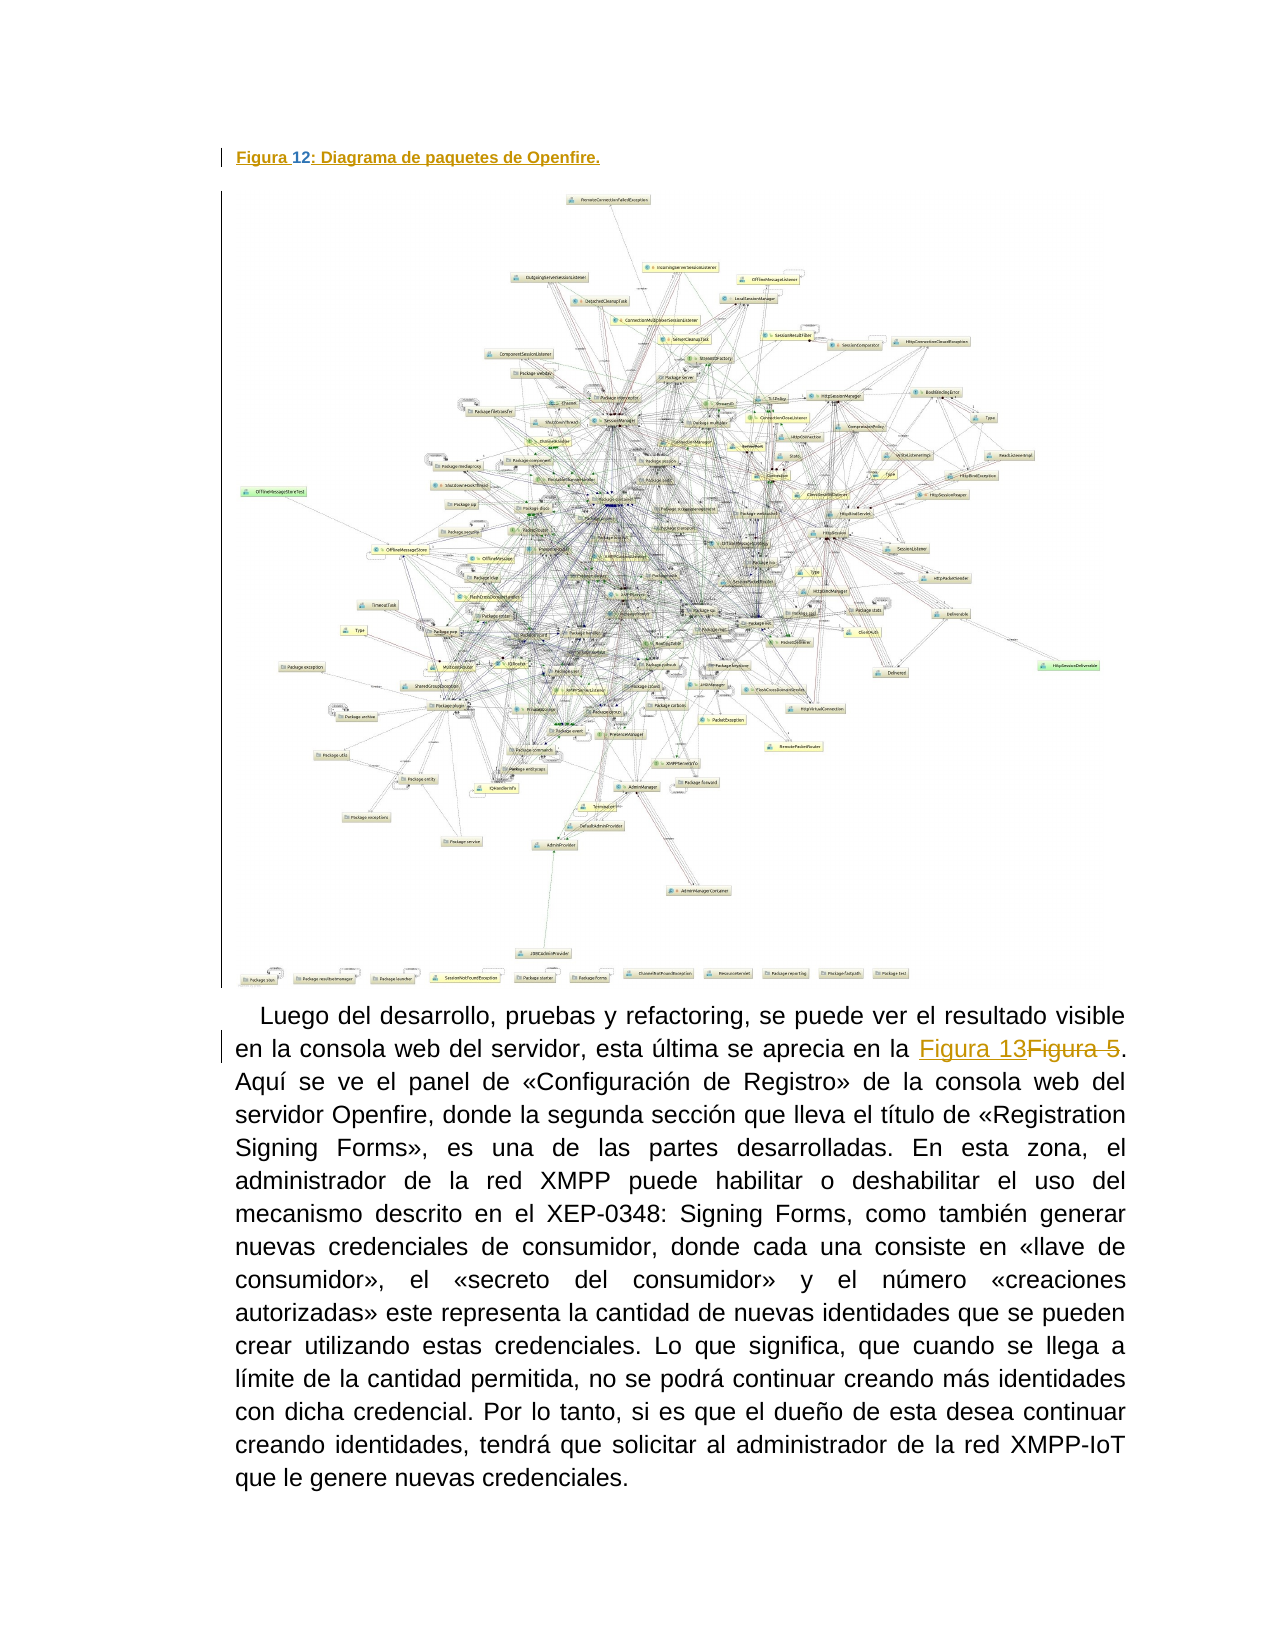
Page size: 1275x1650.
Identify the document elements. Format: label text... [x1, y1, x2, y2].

text 12 [236, 148, 1127, 167]
picture [236, 190, 1104, 989]
text Luego del desarrollo, pruebas y refactoring, se puede ver el resultado visible en la consola web del servidor, esta última se aprecia en la . Aquí se ve el panel de «Configuración de Registro» de la consola web del servidor Openfire, donde la segunda sección que lleva el título de «Registration Signing Forms», es una de las partes desarrolladas. En esta zona, el administrador de la red XMPP puede habilitar o deshabilitar el uso del mecanismo descrito en el XEP-0348: Signing Forms, como también generar nuevas credenciales de consumidor, donde cada una consiste en «llave de consumidor», el «secreto del consumidor» y el número «creaciones autorizadas» este representa la cantidad de nuevas identidades que se pueden crear utilizando estas credenciales. Lo que significa, que cuando se llega a límite de la cantidad permitida, no se podrá continuar creando más identidades con dicha credencial. Por lo tanto, si es que el dueño de esta desea continuar creando identidades, tendrá que solicitar al administrador de la red XMPP-IoT que le genere nuevas credenciales. [235, 1001, 1127, 1492]
